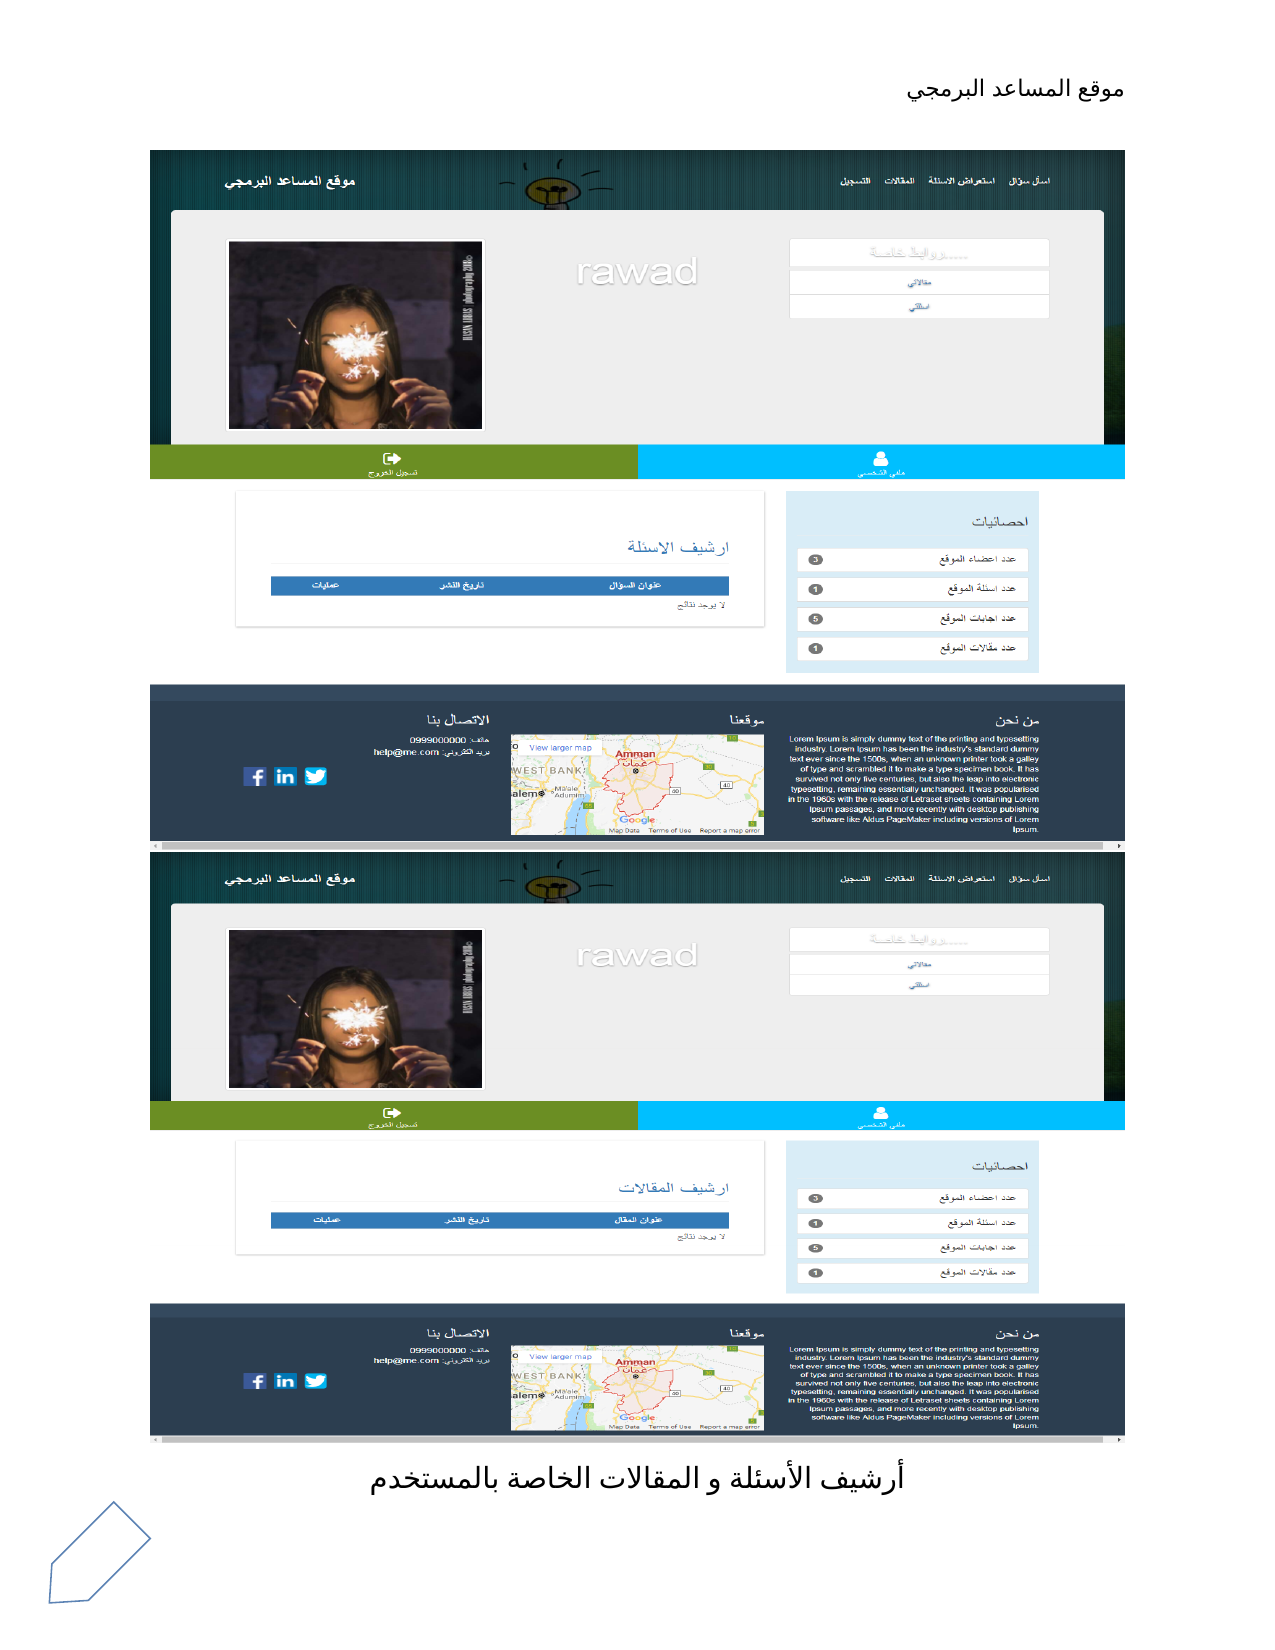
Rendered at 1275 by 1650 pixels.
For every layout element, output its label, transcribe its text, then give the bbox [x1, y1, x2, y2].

picture [874, 452, 887, 465]
picture [150, 150, 1125, 850]
picture [150, 852, 1125, 1443]
text أرشيف الأسئلة و المقالات الخاصة بالمستخدم [150, 1462, 1125, 1495]
picture [874, 1108, 887, 1118]
